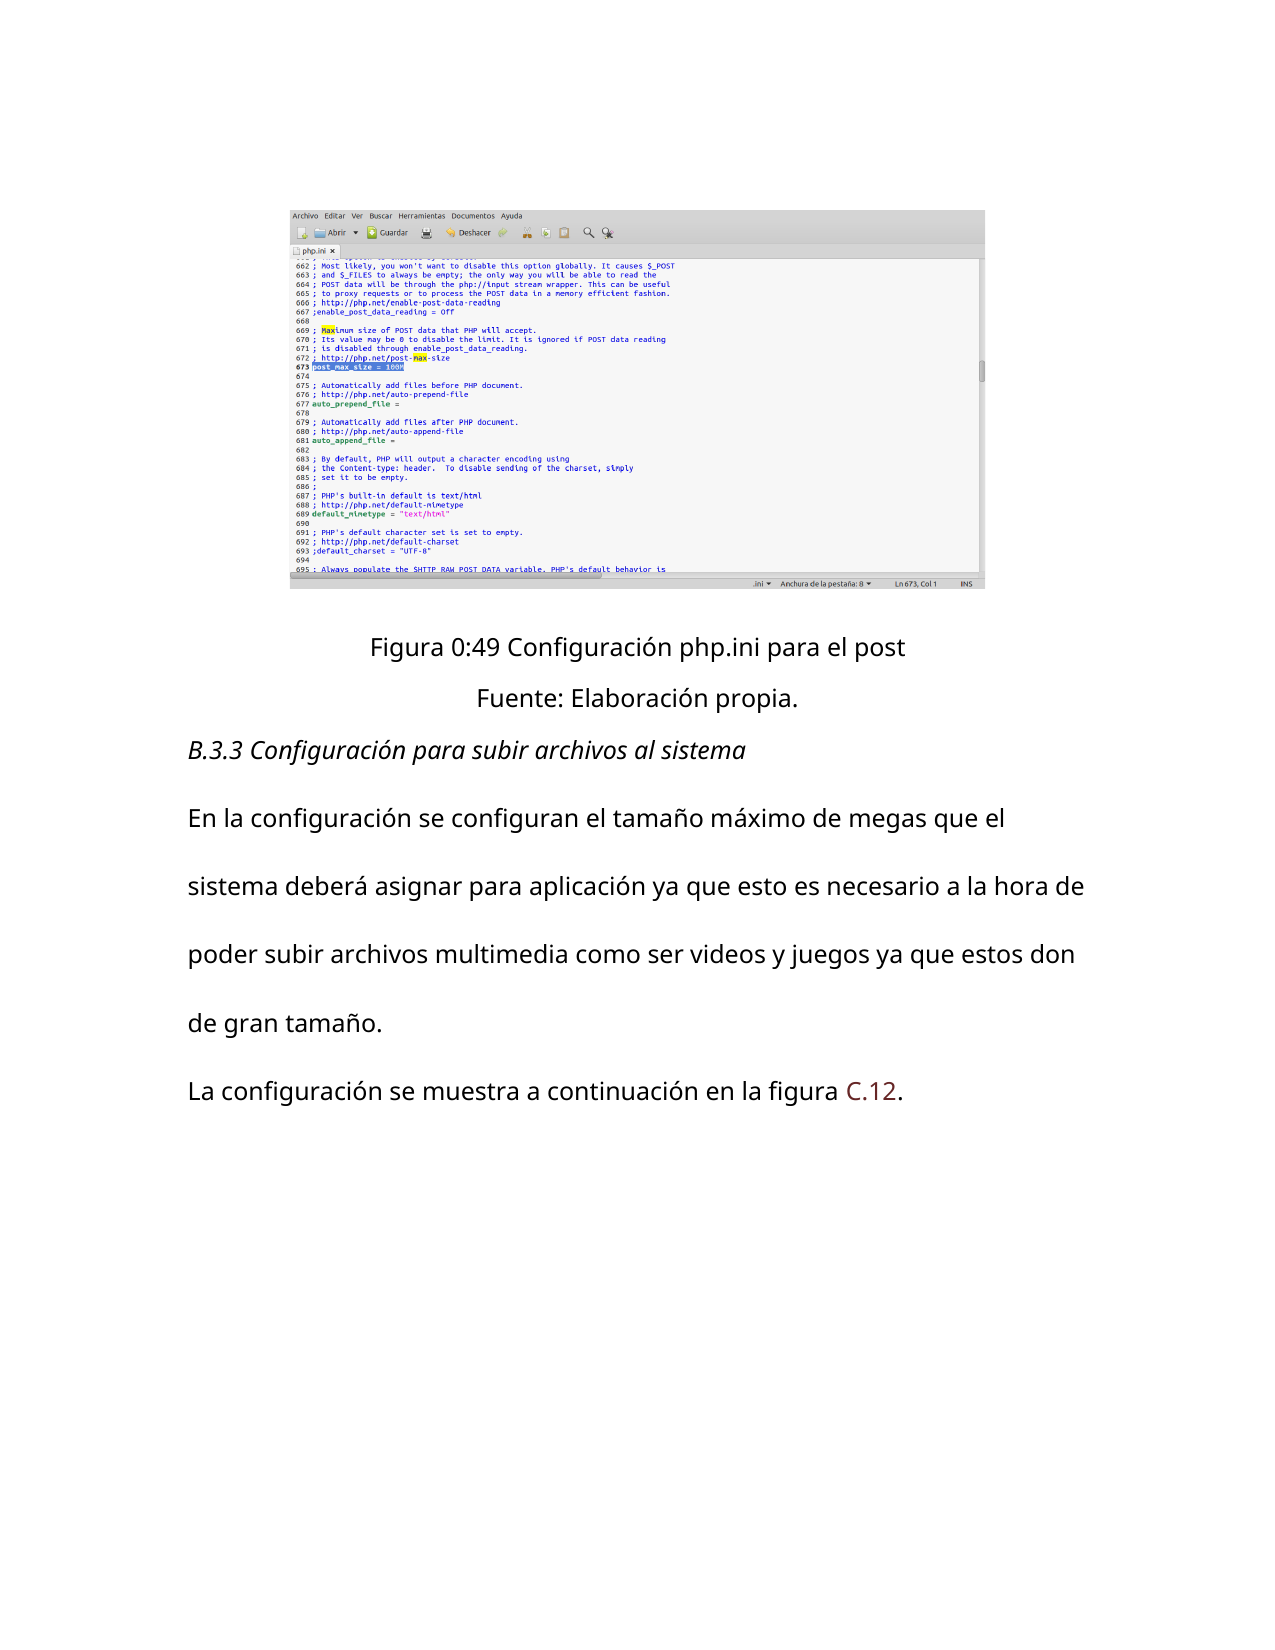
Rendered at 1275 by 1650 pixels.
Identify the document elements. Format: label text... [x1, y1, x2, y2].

text En la configuración se configuran el tamaño máximo de megas que el sistema deberá asignar para aplicación ya que esto es necesario a la hora de poder subir archivos multimedia como ser videos y juegos ya que estos don de gran tamaño. [187, 801, 1087, 1039]
text Fuente: Elaboración propia. [187, 681, 1087, 715]
text La configuración se muestra a continuación en la figura C.12. [187, 1073, 1087, 1107]
subtitle B.3.3 Configuración para subir archivos al sistema [187, 733, 1087, 767]
